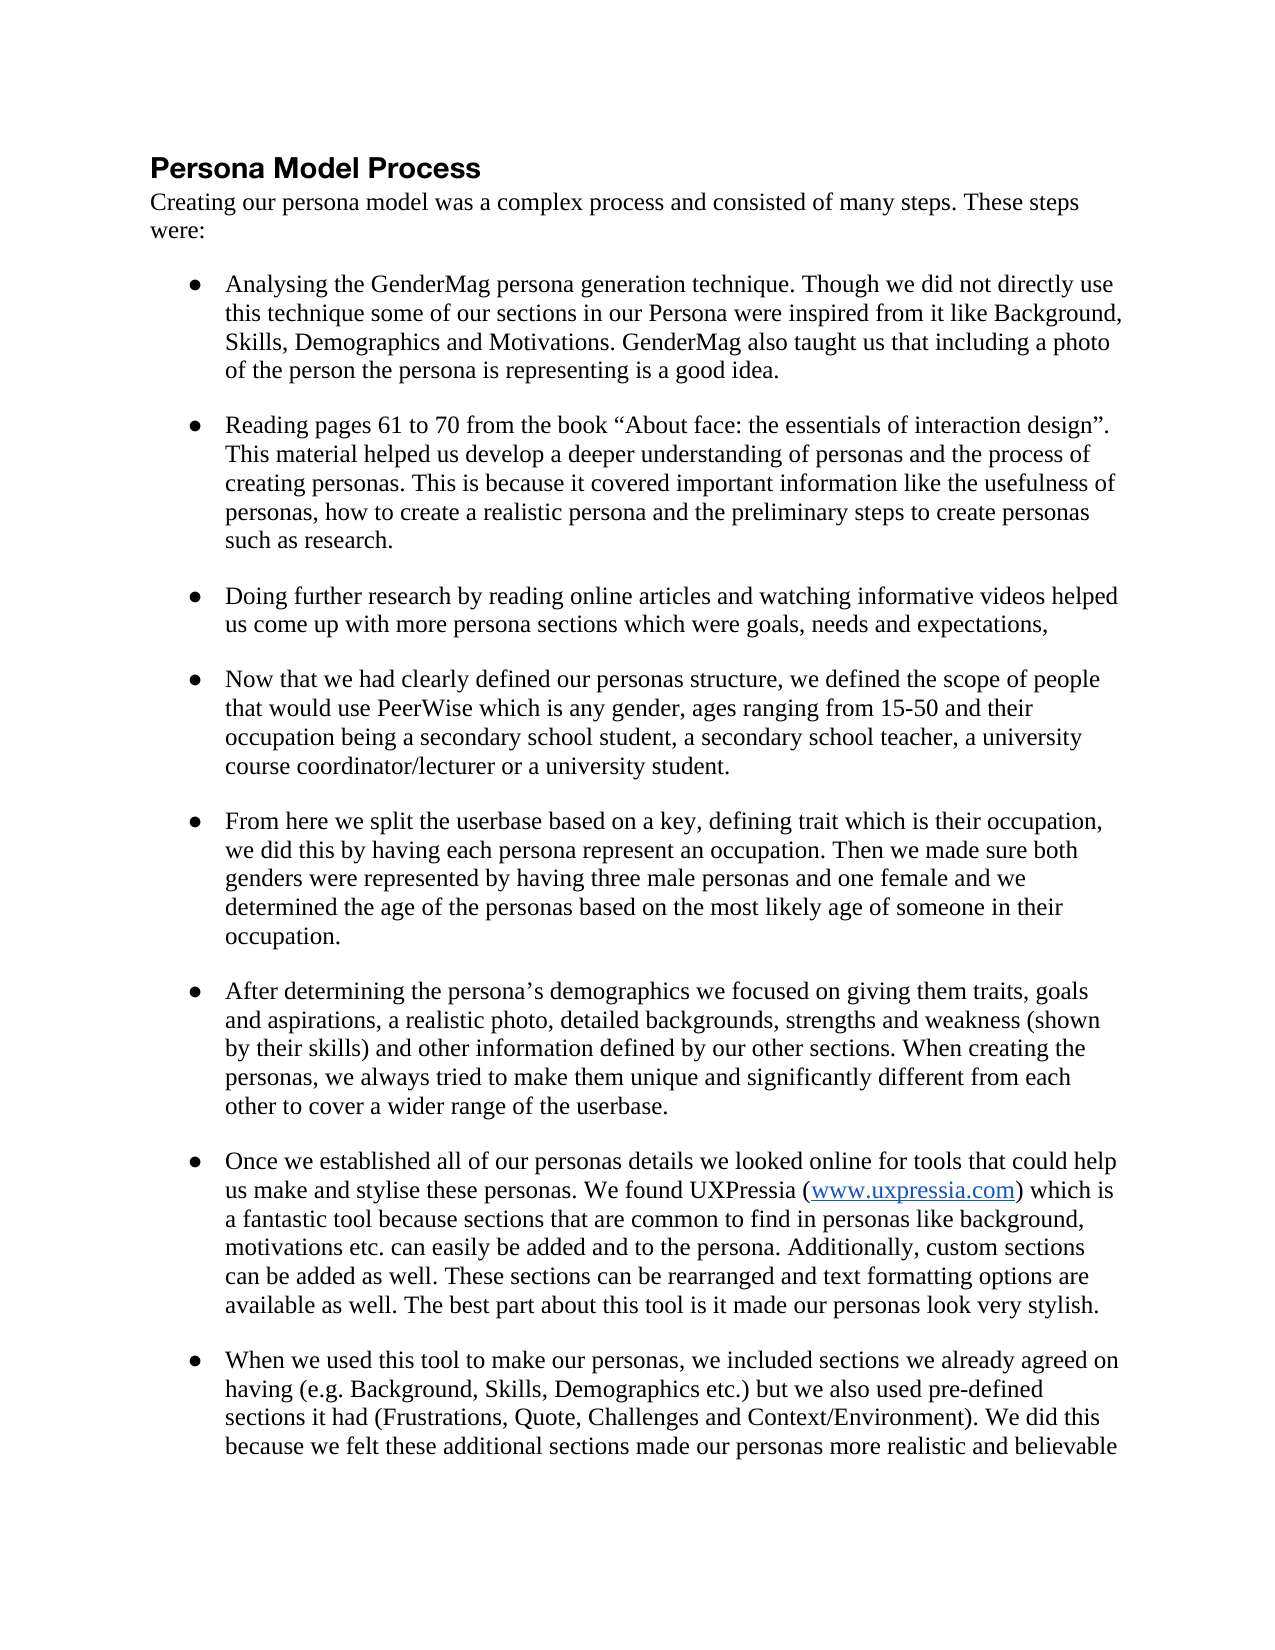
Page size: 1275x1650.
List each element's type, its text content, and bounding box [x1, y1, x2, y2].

list After determining the persona’s demographics we focused on giving them traits, goals and aspirations, a realistic photo, detailed backgrounds, strengths and weakness (shown by their skills) and other information defined by our other sections. When creating the personas, we always tried to make them unique and significantly different from each other to cover a wider range of the userbase. [187, 976, 1124, 1146]
list From here we split the userbase based on a key, defining trait which is their occupation, we did this by having each persona represent an occupation. Then we made sure both genders were represented by having three male personas and one female and we determined the age of the personas based on the most likely age of someone in their occupation. [187, 806, 1124, 976]
list Reading pages 61 to 70 from the book “About face: the essentials of interaction design”. This material helped us develop a deeper understanding of personas and the process of creating personas. This is because it covered important information like the usefulness of personas, how to create a realistic persona and the preliminary steps to create personas such as research. [187, 411, 1124, 581]
list Analysing the GenderMag persona generation technique. Though we did not directly use this technique some of our sections in our Persona were inspired from it like Background, Skills, Demographics and Motivations. GenderMag also taught us that including a photo of the person the persona is representing is a good idea. [187, 269, 1124, 411]
list Now that we had clearly defined our personas structure, we defined the scope of people that would use PeerWise which is any gender, ages ranging from 15-50 and their occupation being a secondary school student, a secondary school teacher, a university course coordinator/lecturer or a university student. [187, 664, 1124, 806]
text Persona Model Process Creating our persona model was a complex process and consisted of many steps. These steps were: [150, 150, 1124, 244]
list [187, 1345, 1124, 1460]
list Once we established all of our personas details we looked online for tools that could help us make and stylise these personas. We found UXPressia (www.uxpressia.com) which is a fantastic tool because sections that are common to find in personas like background, motivations etc. can easily be added and to the persona. Additionally, custom sections can be added as well. These sections can be rearranged and text formatting options are available as well. The best part about this tool is it made our personas look very stylish. [187, 1146, 1124, 1345]
list Doing further research by reading online articles and watching informative videos helped us come up with more persona sections which were goals, needs and expectations, [187, 581, 1124, 664]
